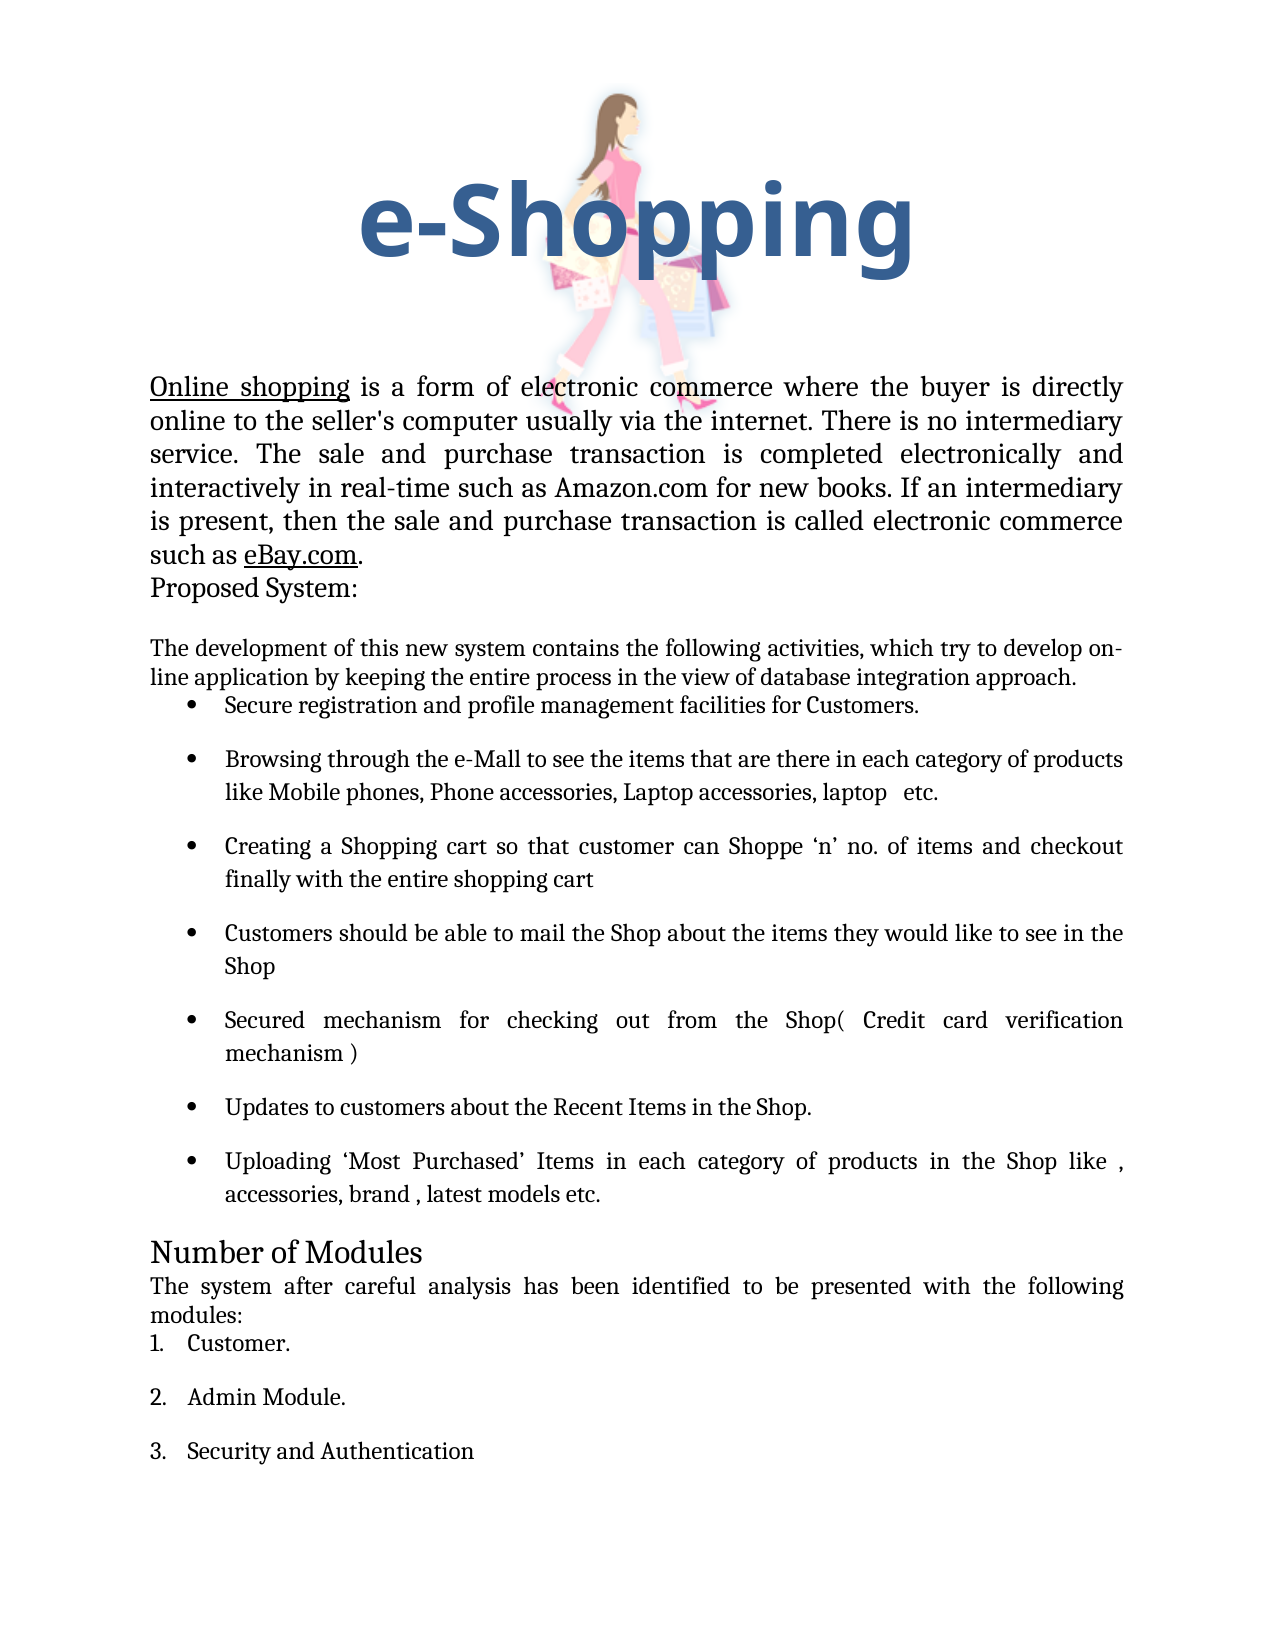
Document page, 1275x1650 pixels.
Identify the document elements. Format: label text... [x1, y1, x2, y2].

list Updates to customers about the Recent Items in the Shop. [187, 1093, 1125, 1121]
list Security and Authentication [150, 1437, 1125, 1466]
text Online shopping is a form of electronic commerce where the buyer is directly online to the seller's computer usually via the internet. There is no intermediary service. The sale and purchase transaction is completed electronically and interactively in real-time such as Amazon.com for new books. If an intermediary is present, then the sale and purchase transaction is called electronic commerce such as eBay.com. [150, 370, 1125, 572]
text e-Shopping [150, 150, 1125, 286]
list Secured mechanism for checking out from the Shop( Credit card verification mechanism ) [187, 1006, 1125, 1068]
text Number of Modules [150, 1233, 1125, 1272]
text The system after careful analysis has been identified to be presented with the following modules: [150, 1272, 1125, 1329]
list Creating a Shopping cart so that customer can Shoppe ‘n’ no. of items and checkout finally with the entire shopping cart [187, 832, 1125, 894]
list Secure registration and profile management facilities for Customers. [187, 691, 1125, 720]
list Customers should be able to mail the Shop about the items they would like to see in the Shop [187, 919, 1125, 981]
list Admin Module. [150, 1383, 1125, 1412]
list Proposed System: [150, 572, 1125, 605]
list Browsing through the e-Mall to see the items that are there in each category of products like Mobile phones, Phone accessories, Laptop accessories, laptop etc. [187, 745, 1125, 807]
list Uploading ‘Most Purchased’ Items in each category of products in the Shop like , accessories, brand , latest models etc. [187, 1147, 1125, 1208]
text The development of this new system contains the following activities, which try to develop on-line application by keeping the entire process in the view of database integration approach. [150, 634, 1125, 691]
list Customer. [150, 1329, 1125, 1358]
